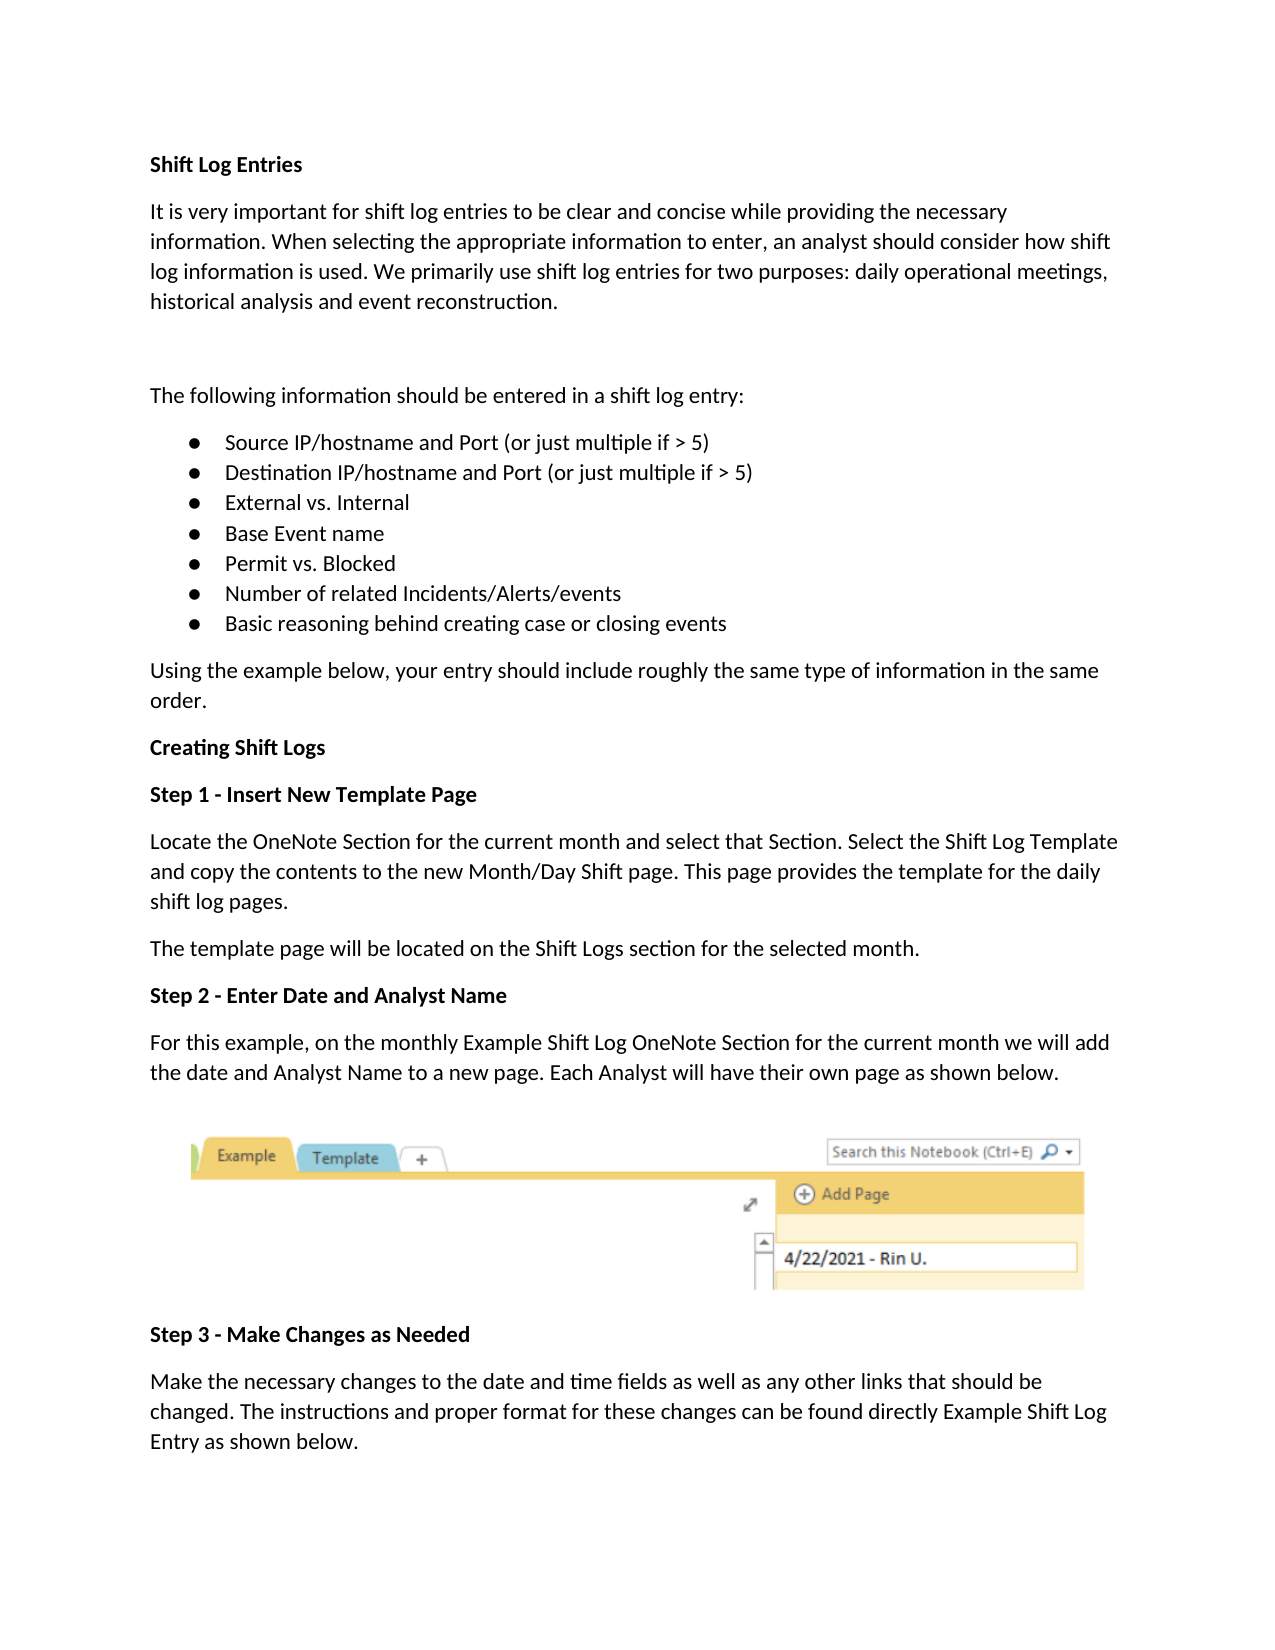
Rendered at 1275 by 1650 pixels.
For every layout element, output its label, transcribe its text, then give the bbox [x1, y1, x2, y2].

text Locate the OneNote Section for the current month and select that Section. Select the Shift Log Template and copy the contents to the new Month/Day Shift page. This page provides the template for the daily shift log pages. [150, 827, 1125, 916]
text Creating Shift Logs [150, 733, 1125, 761]
text Using the example below, your entry should include roughly the same type of information in the same order. [150, 656, 1125, 714]
text The following information should be entered in a shift log entry: [150, 381, 1125, 409]
picture [150, 1105, 1125, 1301]
text For this example, on the monthly Example Shift Log OneNote Section for the current month we will add the date and Analyst Name to a new page. Each Analyst will have their own page as shown below. [150, 1028, 1125, 1086]
text Step 2 - Enter Date and Analyst Name [150, 981, 1125, 1009]
text Step 1 - Insert New Template Page [150, 780, 1125, 808]
text Shift Log Entries [150, 150, 1125, 178]
text It is very important for shift log entries to be clear and concise while providing the necessary information. When selecting the appropriate information to enter, an analyst should consider how shift log information is used. We primarily use shift log entries for two purposes: daily operational meetings, historical analysis and event reconstruction. [150, 197, 1125, 316]
text The template page will be located on the Shift Logs section for the selected month. [150, 934, 1125, 962]
list Permit vs. Blocked [187, 549, 1125, 577]
list Basic reasoning behind creating case or closing events [187, 609, 1125, 637]
text Step 3 - Make Changes as Needed [150, 1320, 1125, 1348]
list External vs. Internal [187, 488, 1125, 517]
list Number of related Incidents/Alerts/events [187, 579, 1125, 607]
list Base Event name [187, 519, 1125, 547]
text Make the necessary changes to the date and time fields as well as any other links that should be changed. The instructions and proper format for these changes can be found directly Example Shift Log Entry as shown below. [150, 1367, 1125, 1455]
list Source IP/hostname and Port (or just multiple if > 5) [187, 428, 1125, 456]
list Destination IP/hostname and Port (or just multiple if > 5) [187, 458, 1125, 486]
